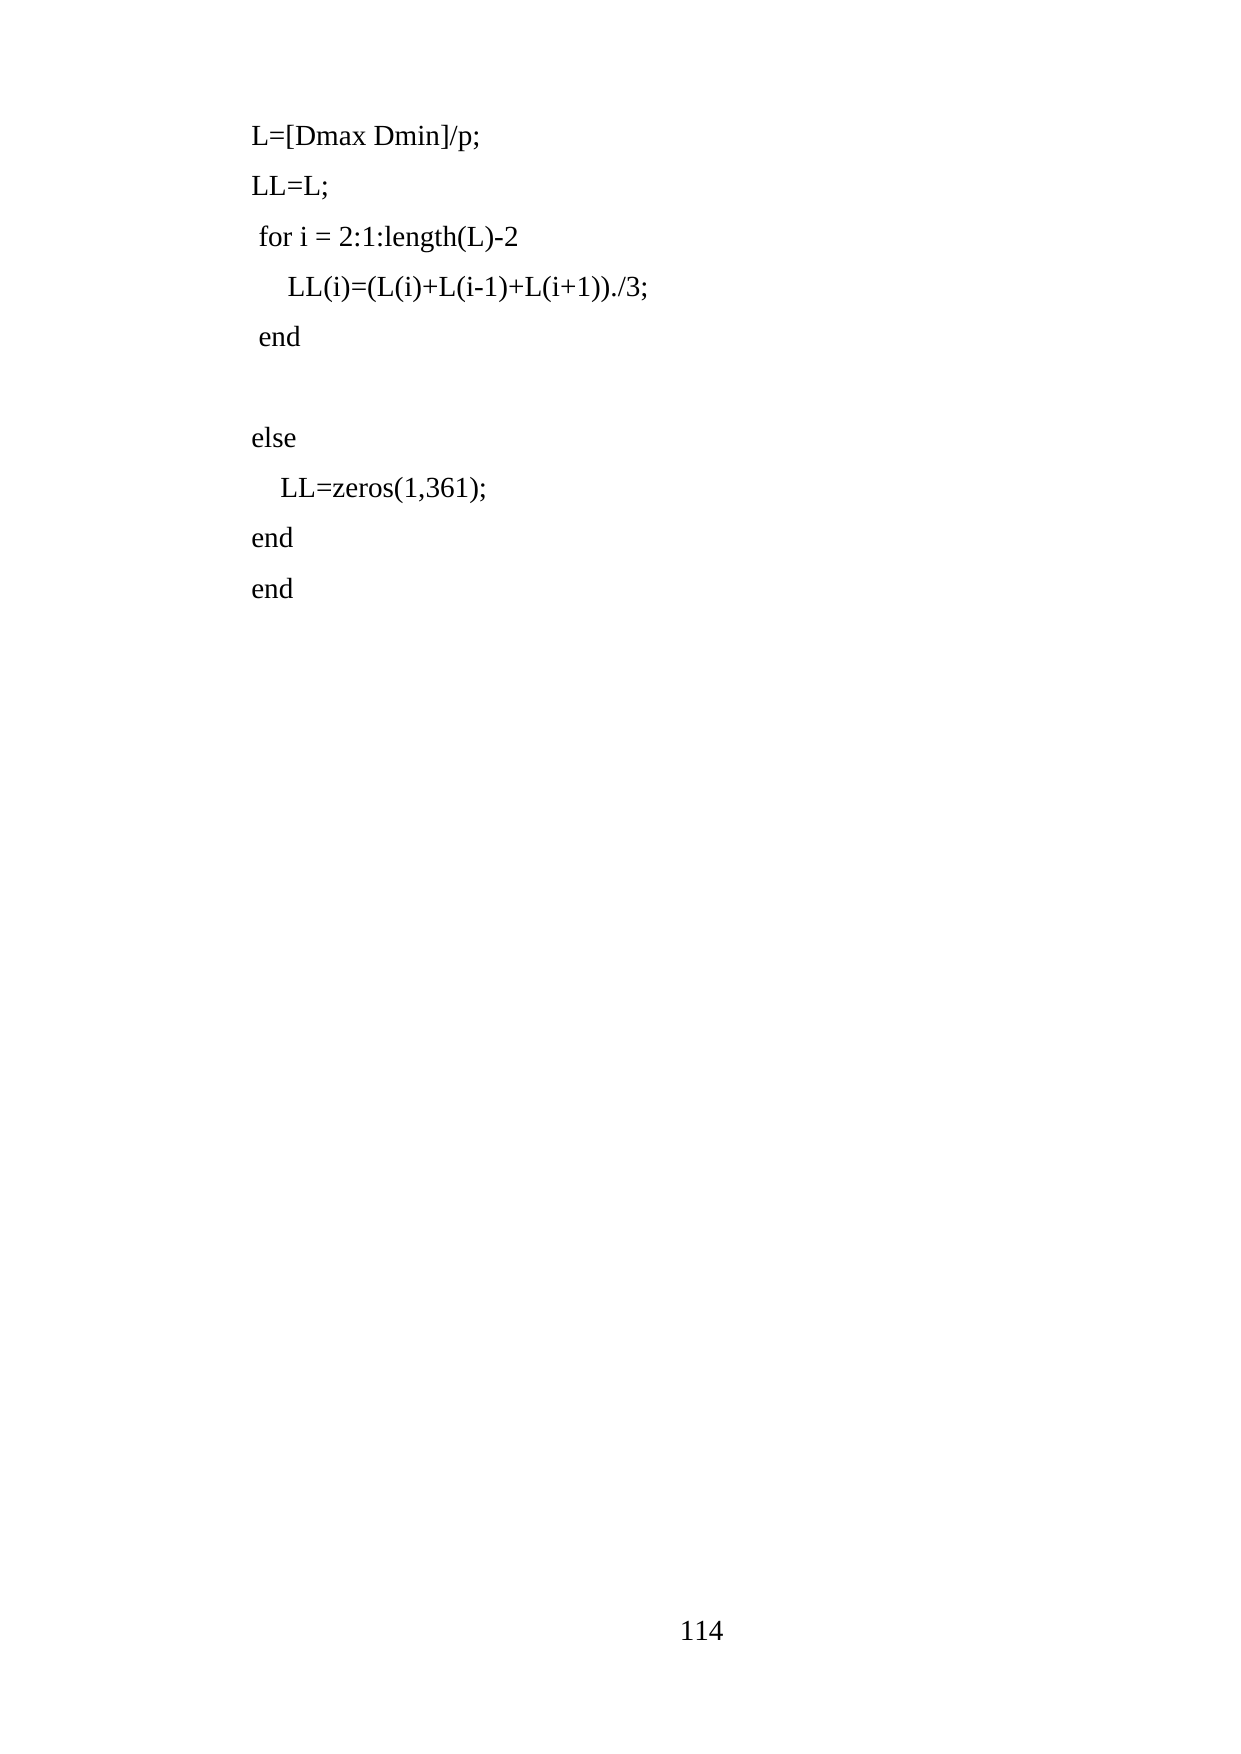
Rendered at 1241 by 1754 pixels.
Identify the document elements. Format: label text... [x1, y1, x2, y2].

text for i = 2:1:length(L)-2 [177, 219, 1152, 252]
text end [177, 521, 1152, 554]
text LL(i)=(L(i)+L(i-1)+L(i+1))./3; [177, 269, 1152, 303]
text end [177, 571, 1152, 604]
text else [177, 420, 1152, 453]
text L=[Dmax Dmin]/p; [177, 118, 1152, 152]
text LL=L; [177, 168, 1152, 202]
text end [177, 319, 1152, 353]
text LL=zeros(1,361); [177, 470, 1152, 504]
